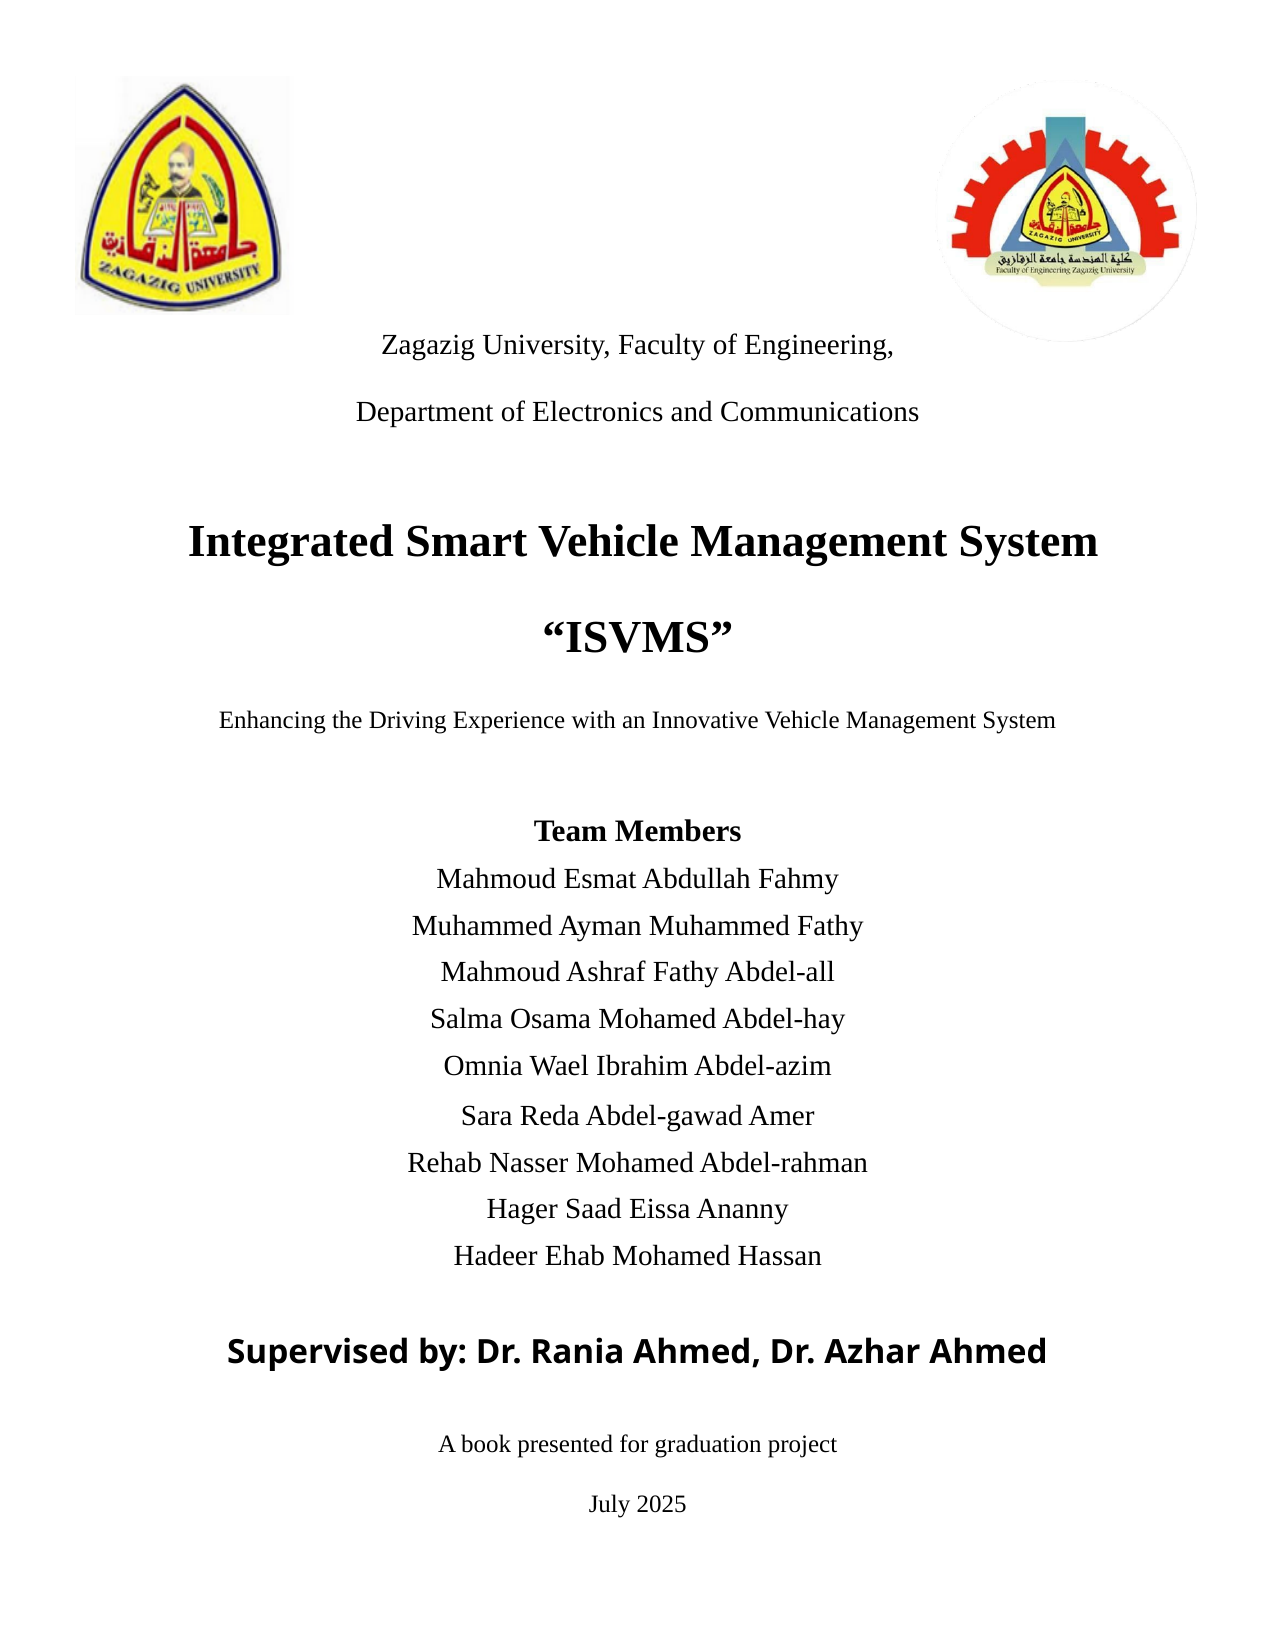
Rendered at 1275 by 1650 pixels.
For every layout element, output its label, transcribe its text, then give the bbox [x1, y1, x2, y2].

table_cell Rehab Nasser Mohamed Abdel-rahman [295, 1145, 980, 1191]
table_cell Mahmoud Ashraf Fathy Abdel-all [295, 954, 980, 1001]
table_header Team Members [295, 812, 980, 861]
table_cell Hager Saad Eissa Ananny [295, 1191, 980, 1238]
text Supervised by: Dr. Rania Ahmed, Dr. Azhar Ahmed [75, 1328, 1200, 1374]
text Integrated Smart Vehicle Management System [75, 514, 1200, 566]
text July 2025 [75, 1489, 1200, 1518]
table_cell Omnia Wael Ibrahim Abdel-azim Sara Reda Abdel-gawad Amer [295, 1048, 980, 1145]
text “ISVMS” [75, 609, 1200, 662]
picture [75, 76, 297, 315]
table_cell Mahmoud Esmat Abdullah Fahmy [295, 861, 980, 908]
text A book presented for graduation project [75, 1429, 1200, 1458]
text Department of Electronics and Communications [75, 394, 1200, 428]
table_cell Hadeer Ehab Mohamed Hassan [295, 1238, 980, 1285]
text Zagazig University, Faculty of Engineering, [75, 327, 1200, 361]
table_cell Salma Osama Mohamed Abdel-hay [295, 1001, 980, 1048]
text Enhancing the Driving Experience with an Innovative Vehicle Management System [75, 705, 1200, 734]
picture [929, 75, 1200, 346]
table_cell Muhammed Ayman Muhammed Fathy [295, 908, 980, 954]
